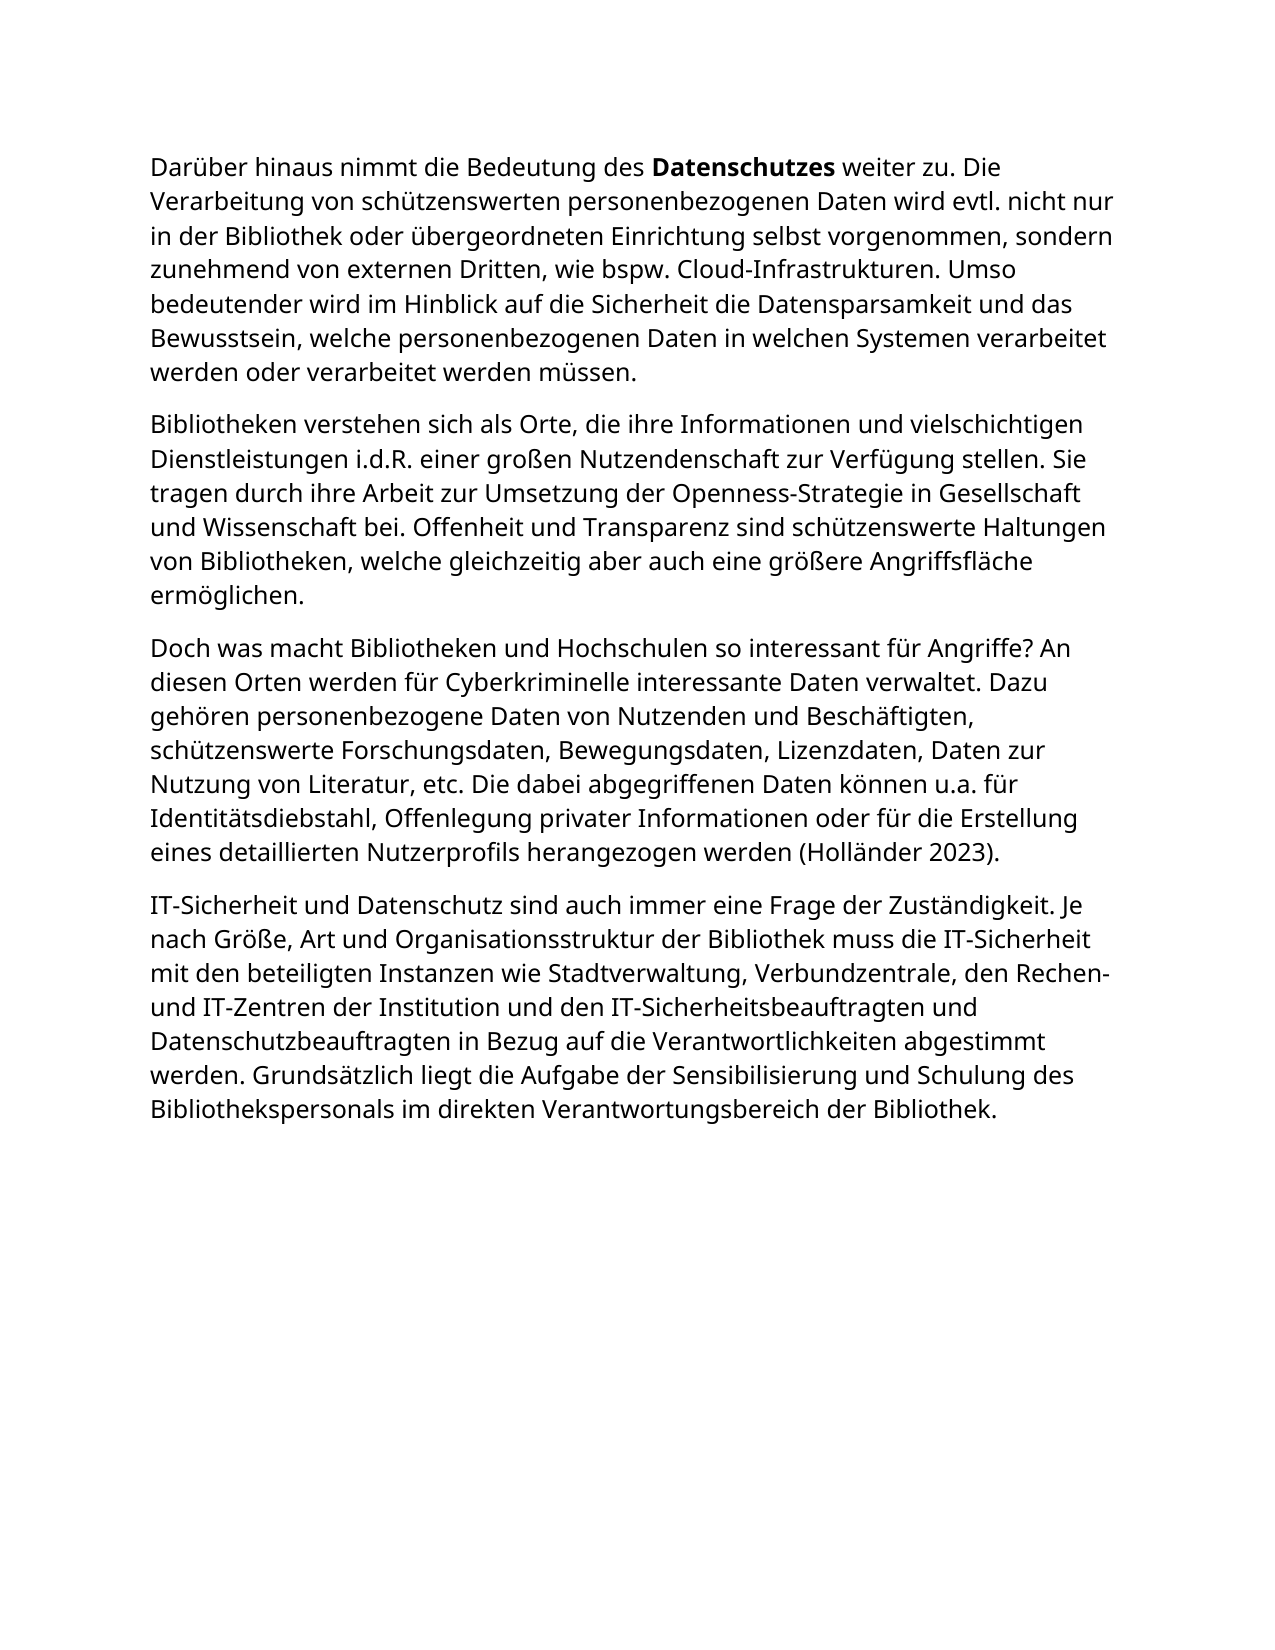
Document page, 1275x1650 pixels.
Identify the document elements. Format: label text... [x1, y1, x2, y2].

text Bibliotheken verstehen sich als Orte, die ihre Informationen und vielschichtigen Dienstleistungen i.d.R. einer großen Nutzendenschaft zur Verfügung stellen. Sie tragen durch ihre Arbeit zur Umsetzung der Openness-Strategie in Gesellschaft und Wissenschaft bei. Offenheit und Transparenz sind schützenswerte Haltungen von Bibliotheken, welche gleichzeitig aber auch eine größere Angriffsfläche ermöglichen. [150, 407, 1125, 612]
text Darüber hinaus nimmt die Bedeutung des Datenschutzes weiter zu. Die Verarbeitung von schützenswerten personenbezogenen Daten wird evtl. nicht nur in der Bibliothek oder übergeordneten Einrichtung selbst vorgenommen, sondern zunehmend von externen Dritten, wie bspw. Cloud-Infrastrukturen. Umso bedeutender wird im Hinblick auf die Sicherheit die Datensparsamkeit und das Bewusstsein, welche personenbezogenen Daten in welchen Systemen verarbeitet werden oder verarbeitet werden müssen. [150, 150, 1125, 388]
text IT-Sicherheit und Datenschutz sind auch immer eine Frage der Zuständigkeit. Je nach Größe, Art und Organisationsstruktur der Bibliothek muss die IT-Sicherheit mit den beteiligten Instanzen wie Stadtverwaltung, Verbundzentrale, den Rechen- und IT-Zentren der Institution und den IT-Sicherheitsbeauftragten und Datenschutzbeauftragten in Bezug auf die Verantwortlichkeiten abgestimmt werden. Grundsätzlich liegt die Aufgabe der Sensibilisierung und Schulung des Bibliothekspersonals im direkten Verantwortungsbereich der Bibliothek. [150, 887, 1125, 1126]
text Doch was macht Bibliotheken und Hochschulen so interessant für Angriffe? An diesen Orten werden für Cyberkriminelle interessante Daten verwaltet. Dazu gehören personenbezogene Daten von Nutzenden und Beschäftigten, schützenswerte Forschungsdaten, Bewegungsdaten, Lizenzdaten, Daten zur Nutzung von Literatur, etc. Die dabei abgegriffenen Daten können u.a. für Identitätsdiebstahl, Offenlegung privater Informationen oder für die Erstellung eines detaillierten Nutzerprofils herangezogen werden (Holländer 2023). [150, 630, 1125, 869]
